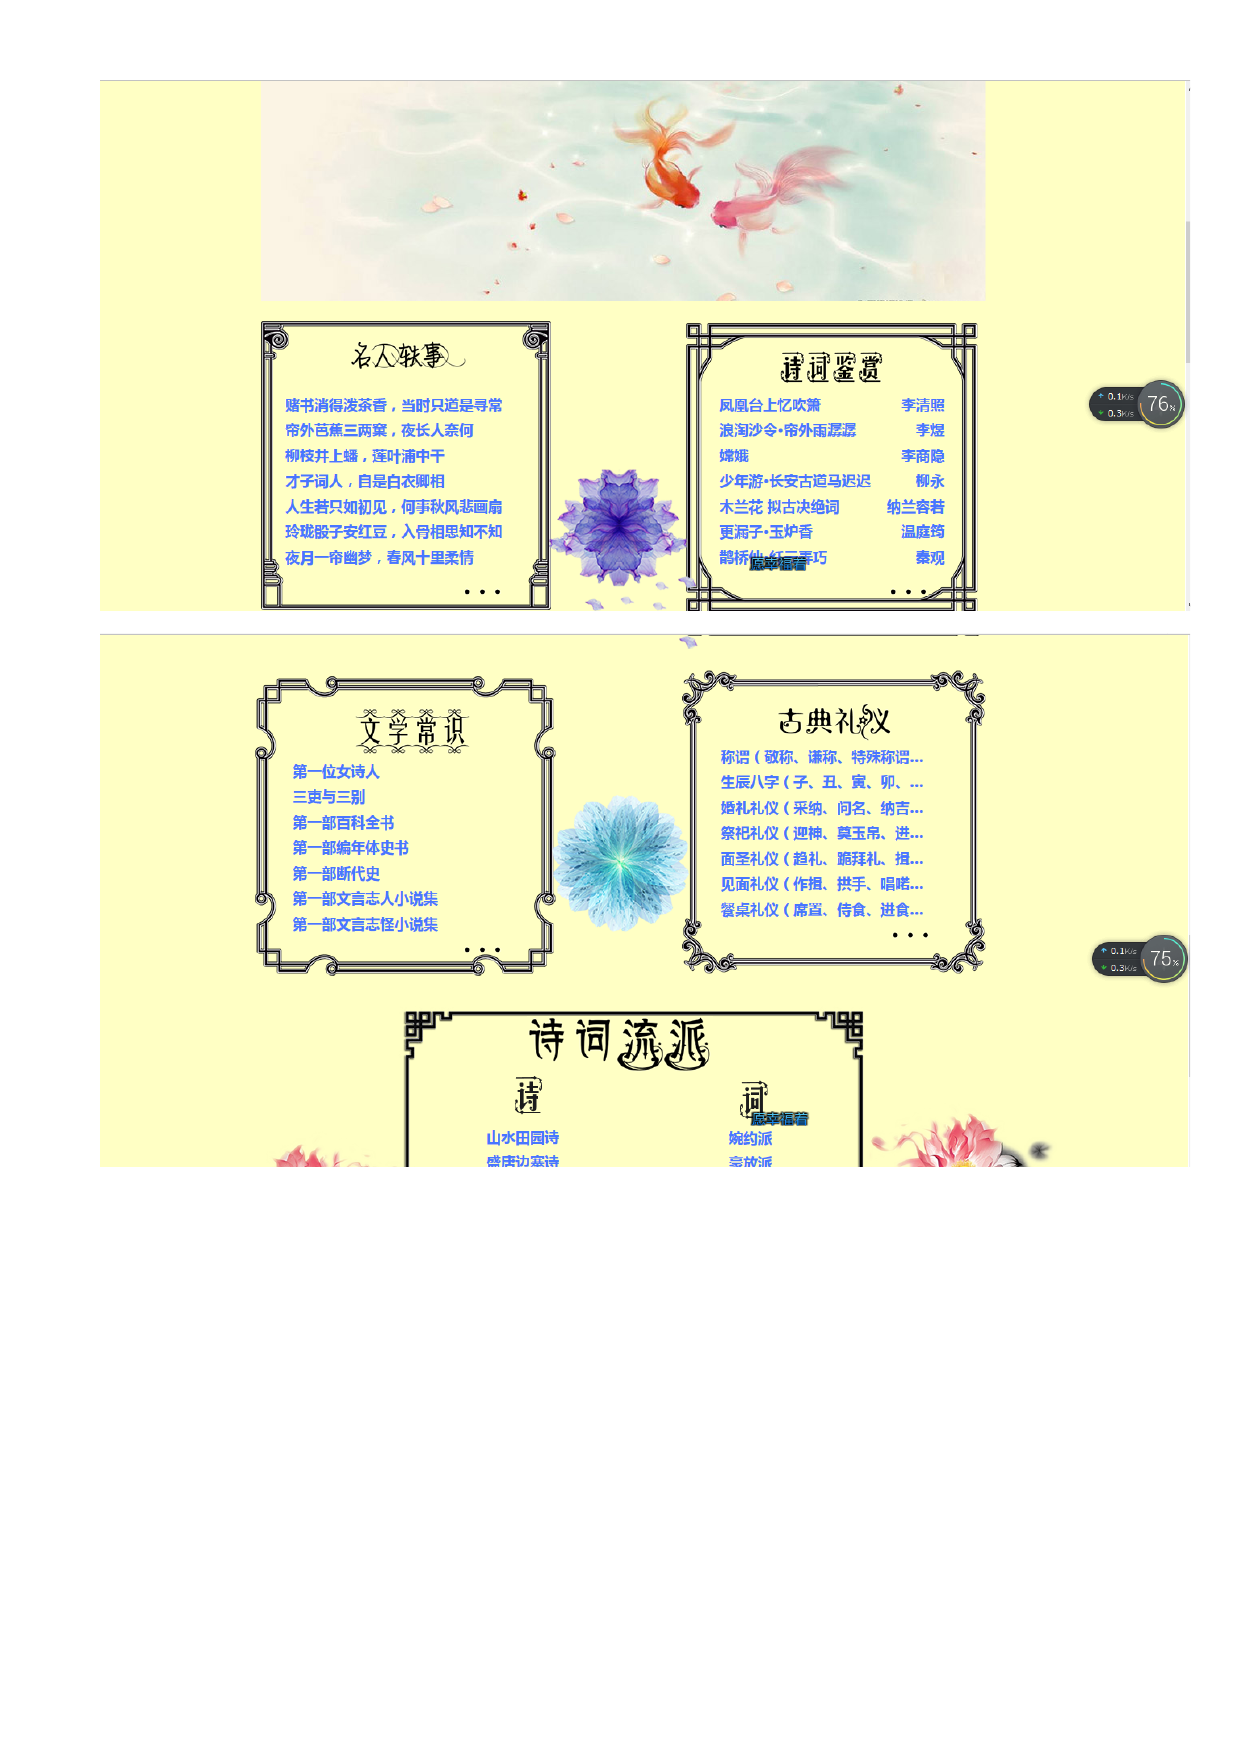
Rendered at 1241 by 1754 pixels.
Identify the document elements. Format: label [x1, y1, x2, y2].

picture [100, 80, 1191, 611]
picture [100, 633, 1191, 1167]
